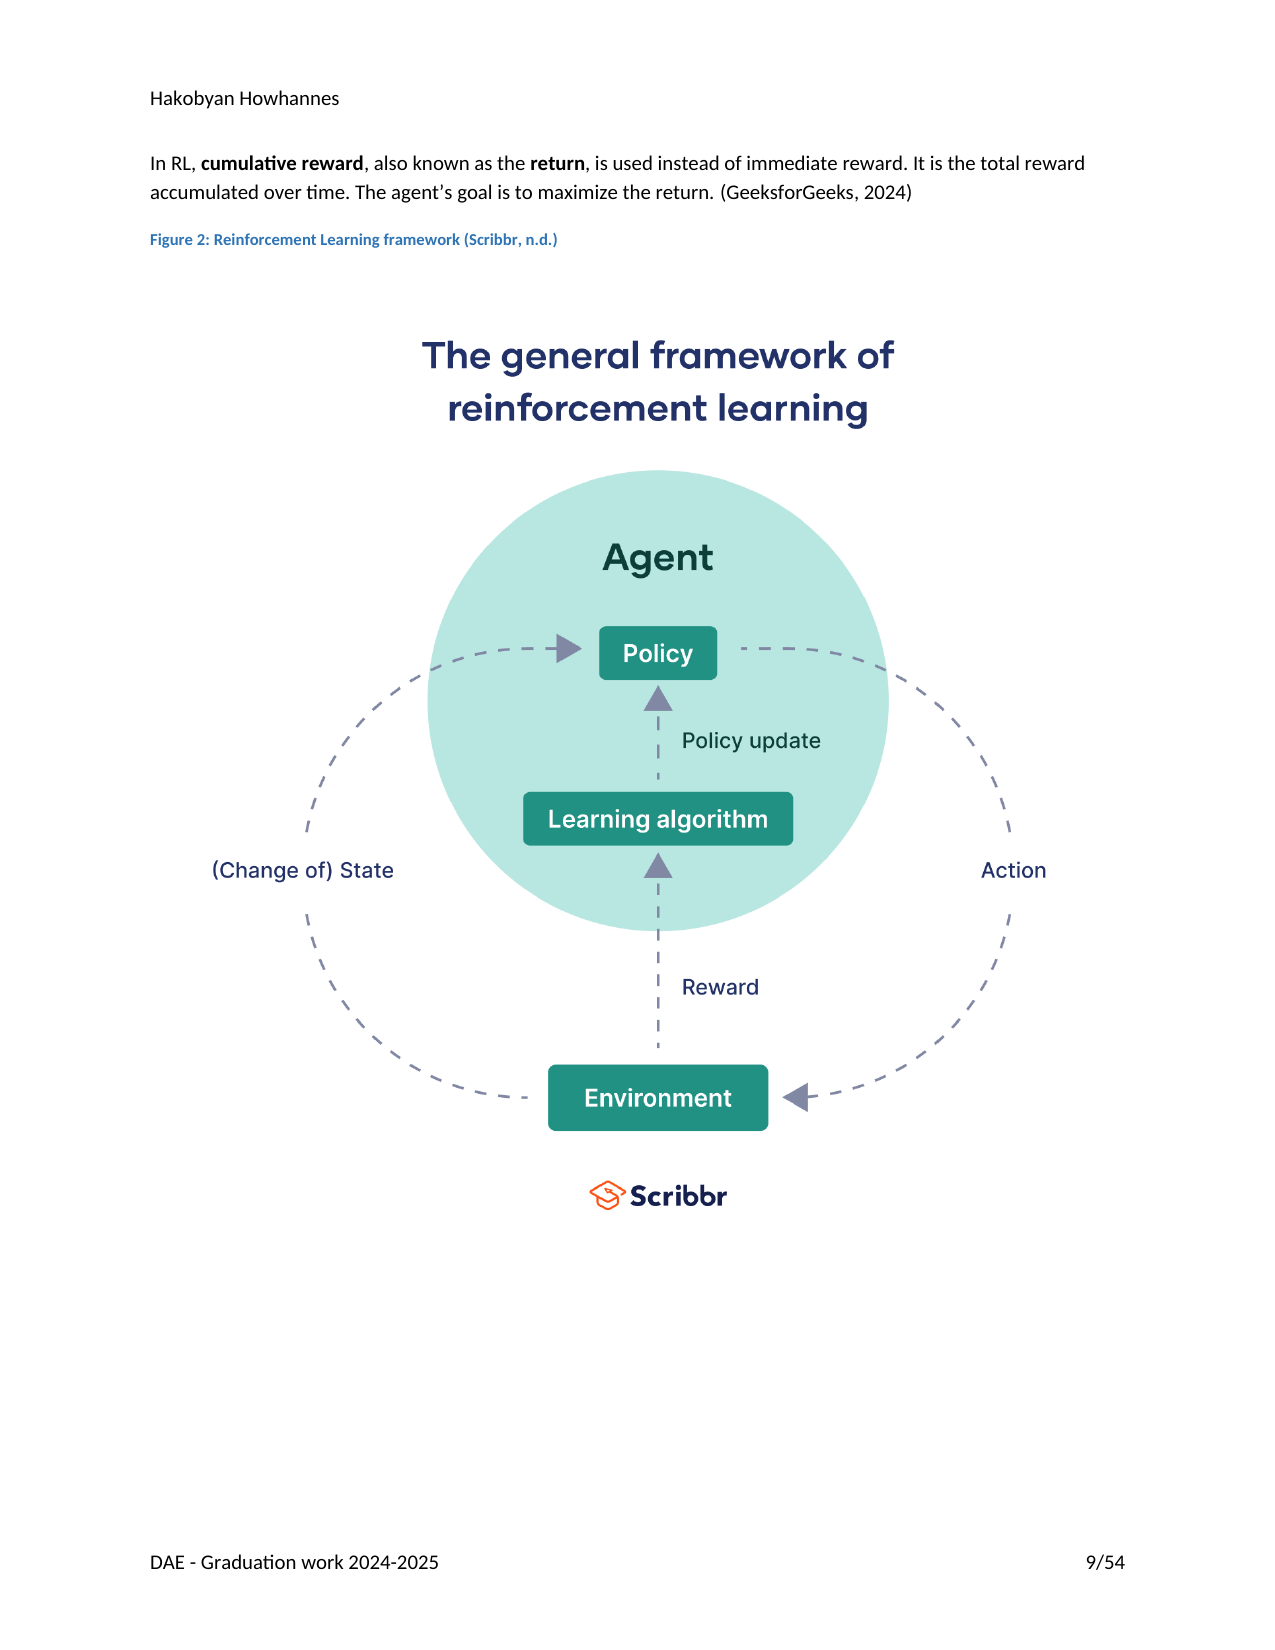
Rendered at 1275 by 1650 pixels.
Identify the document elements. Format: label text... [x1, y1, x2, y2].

text In RL, cumulative reward, also known as the return, is used instead of immediate reward. It is the total reward accumulated over time. The agent’s goal is to maximize the return. (GeeksforGeeks, 2024) [150, 150, 1125, 204]
picture [150, 273, 1125, 1271]
